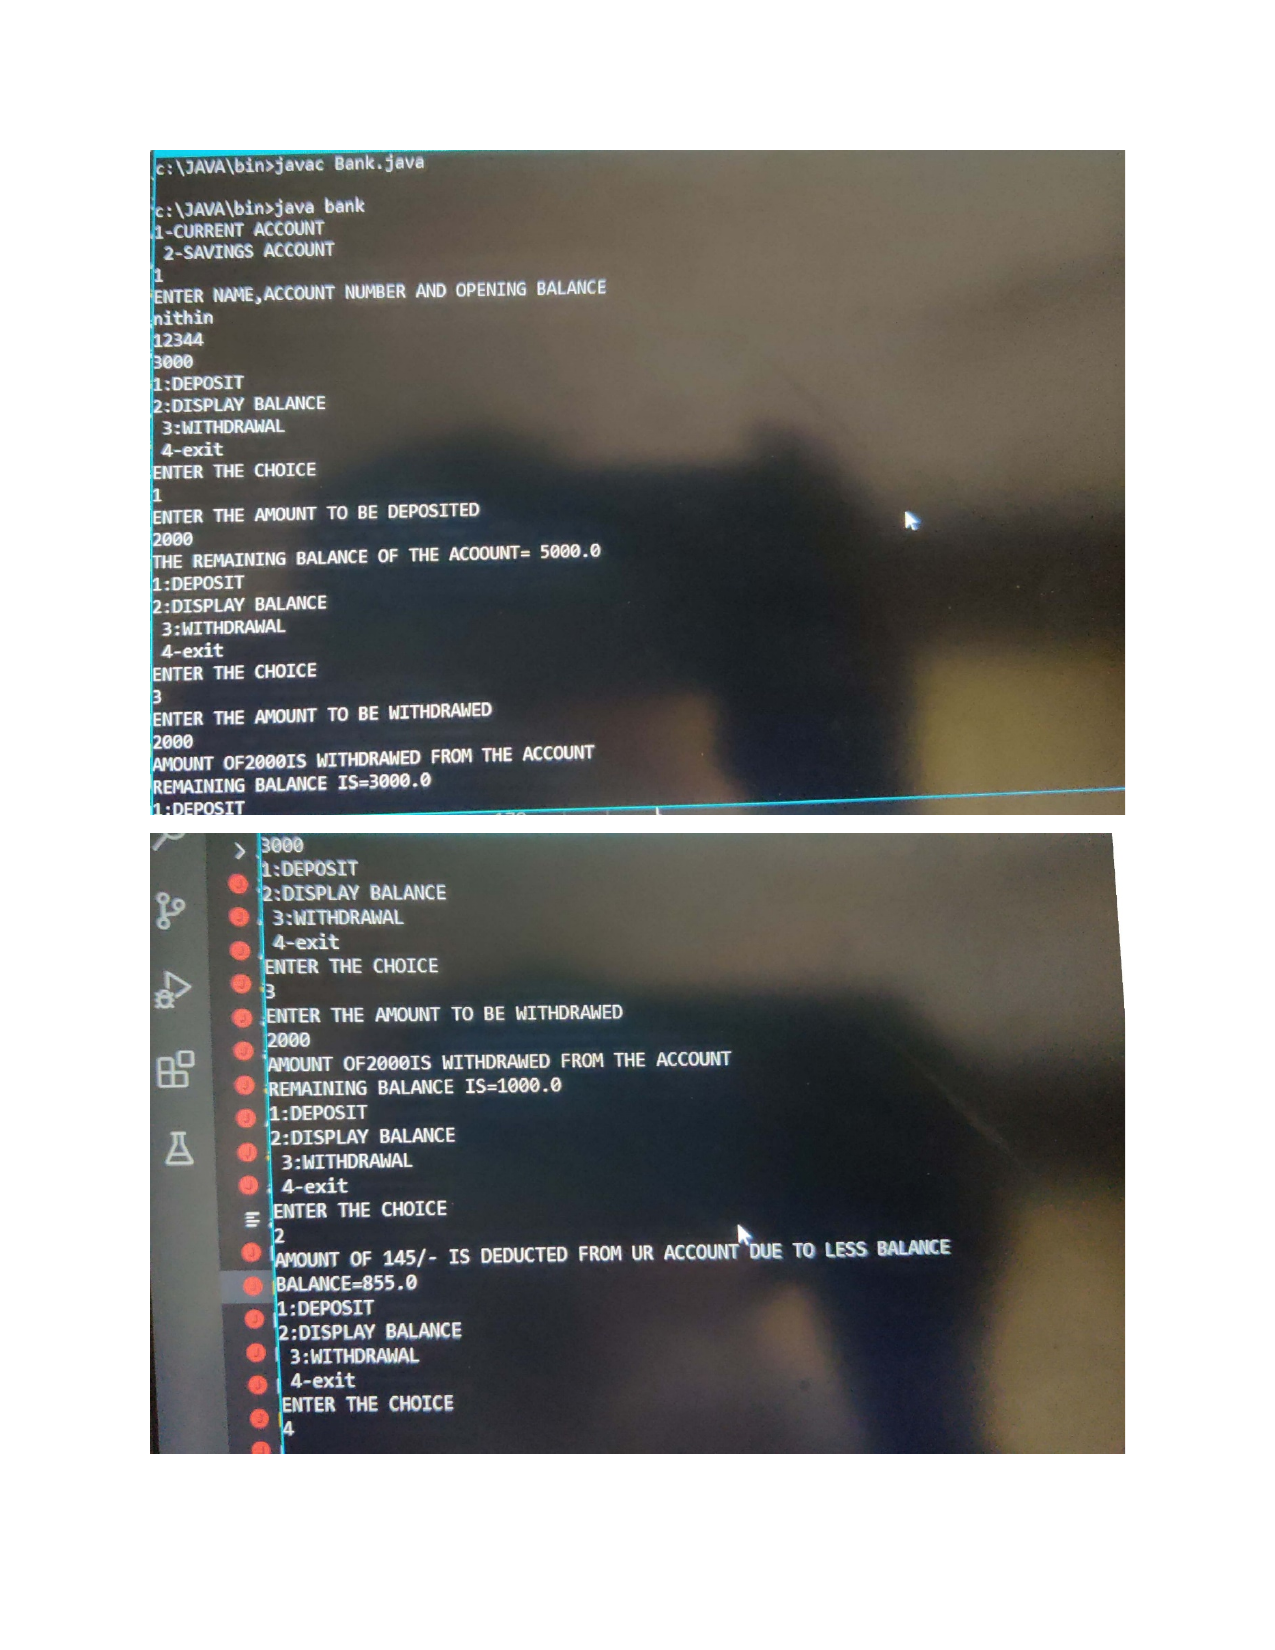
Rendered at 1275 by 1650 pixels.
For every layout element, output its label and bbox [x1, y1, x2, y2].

picture [150, 150, 1125, 815]
picture [150, 833, 1125, 1454]
